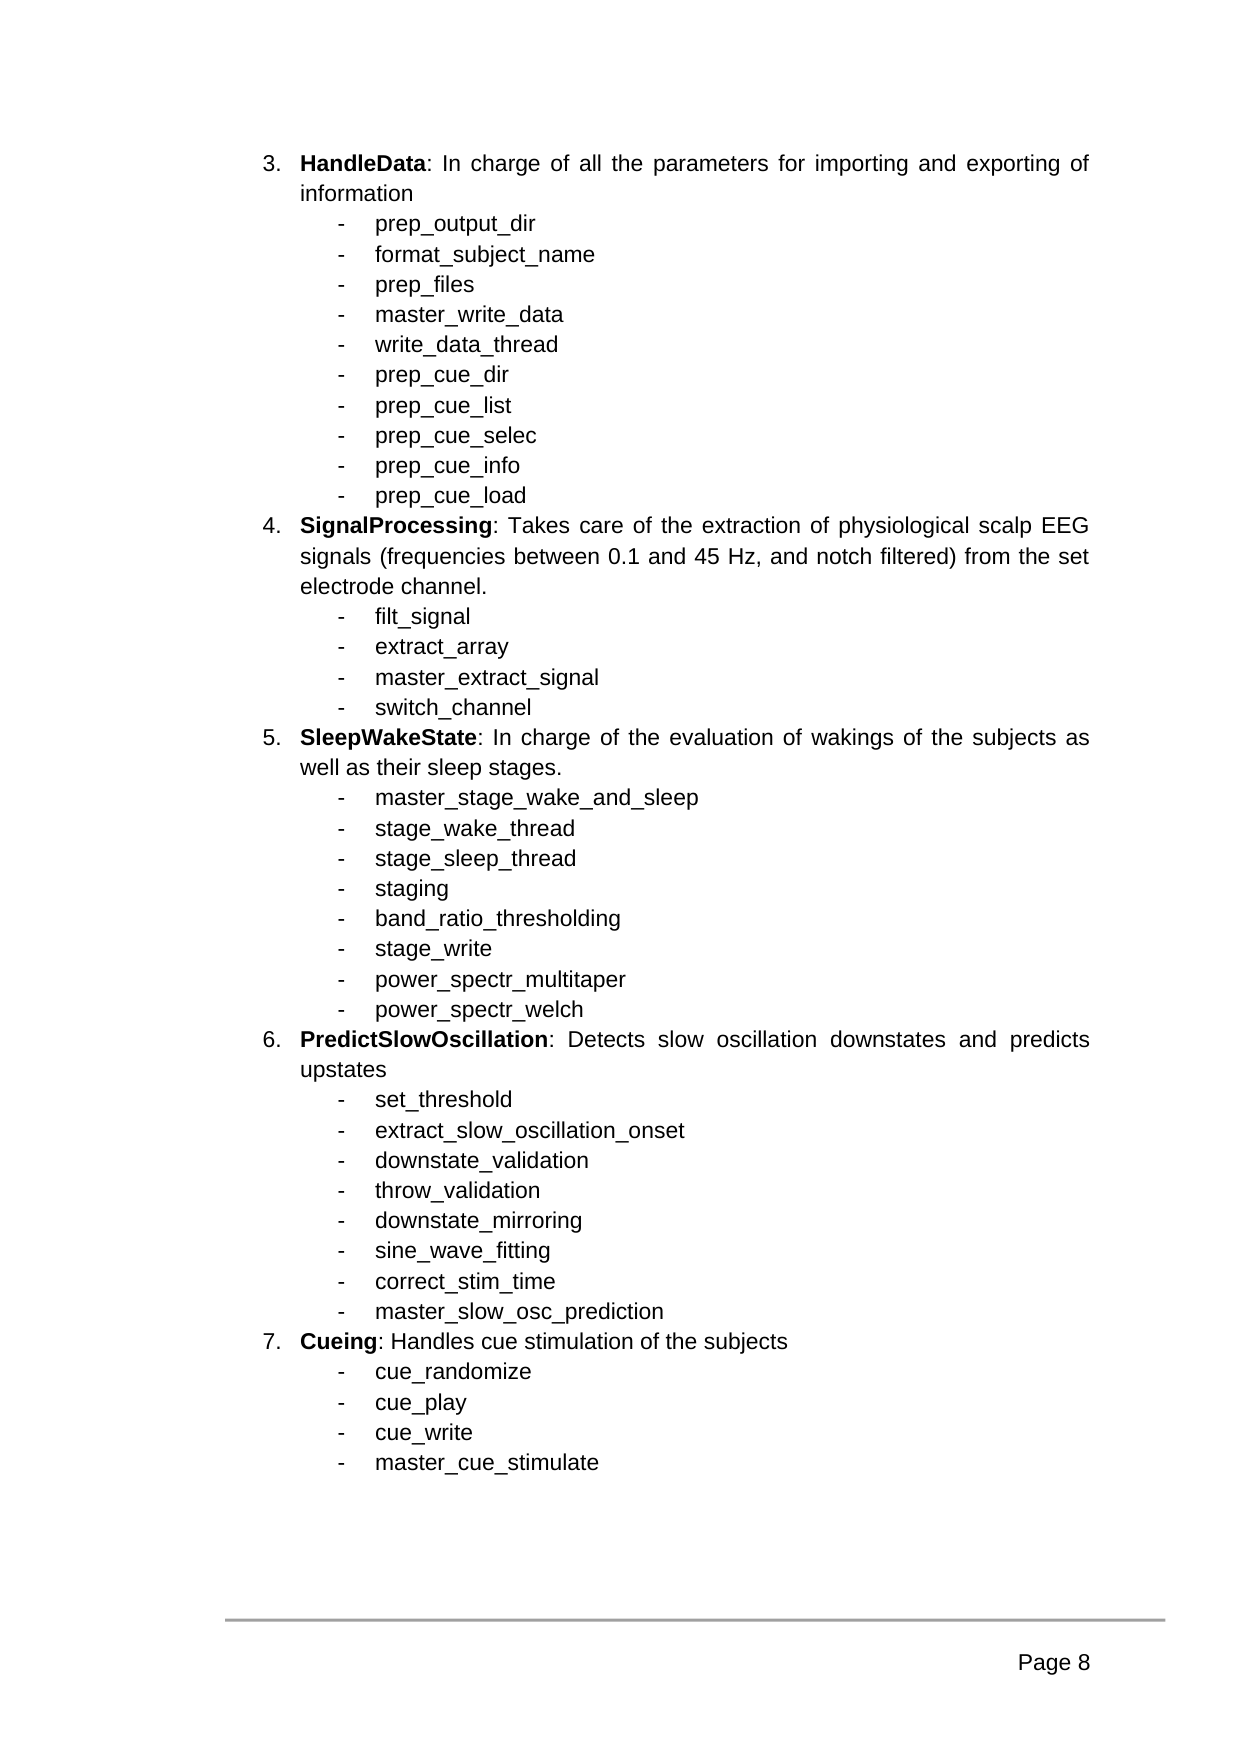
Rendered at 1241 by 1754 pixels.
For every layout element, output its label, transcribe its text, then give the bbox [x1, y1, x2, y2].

list set_threshold [337, 1086, 1090, 1113]
list extract_slow_oscillation_onset [337, 1117, 1090, 1143]
list SleepWakeState: In charge of the evaluation of wakings of the subjects as well as their sleep stages. [262, 724, 1090, 781]
list HandleData: In charge of all the parameters for importing and exporting of information [262, 150, 1090, 207]
list cue_write [337, 1419, 1090, 1445]
list master_extract_signal [337, 663, 1090, 690]
list prep_cue_selec [337, 422, 1090, 448]
list throw_validation [337, 1177, 1090, 1203]
list prep_cue_list [337, 392, 1090, 418]
list downstate_mirroring [337, 1207, 1090, 1234]
list stage_wake_thread [337, 814, 1090, 841]
list extract_array [337, 633, 1090, 660]
list master_slow_osc_prediction [337, 1298, 1090, 1324]
list master_write_data [337, 301, 1090, 327]
list prep_cue_dir [337, 361, 1090, 388]
list PredictSlowOscillation: Detects slow oscillation downstates and predicts upstates [262, 1026, 1090, 1083]
list switch_channel [337, 694, 1090, 720]
list power_spectr_welch [337, 996, 1090, 1022]
list filt_signal [337, 603, 1090, 629]
list cue_randomize [337, 1358, 1090, 1385]
list stage_write [337, 935, 1090, 962]
list prep_cue_load [337, 482, 1090, 509]
list prep_output_dir [337, 210, 1090, 237]
list band_ratio_thresholding [337, 905, 1090, 932]
list correct_stim_time [337, 1268, 1090, 1294]
list stage_sleep_thread [337, 845, 1090, 871]
list master_cue_stimulate [337, 1449, 1090, 1475]
list cue_play [337, 1388, 1090, 1415]
list sine_wave_fitting [337, 1237, 1090, 1264]
list prep_files [337, 271, 1090, 297]
list SignalProcessing: Takes care of the extraction of physiological scalp EEG signals (frequencies between 0.1 and 45 Hz, and notch filtered) from the set electrode channel. [262, 512, 1090, 599]
list write_data_thread [337, 331, 1090, 358]
list Cueing: Handles cue stimulation of the subjects [262, 1328, 1090, 1354]
list staging [337, 875, 1090, 901]
list downstate_validation [337, 1147, 1090, 1173]
list format_subject_name [337, 241, 1090, 267]
list power_spectr_multitaper [337, 966, 1090, 992]
list master_stage_wake_and_sleep [337, 784, 1090, 811]
list prep_cue_info [337, 452, 1090, 478]
